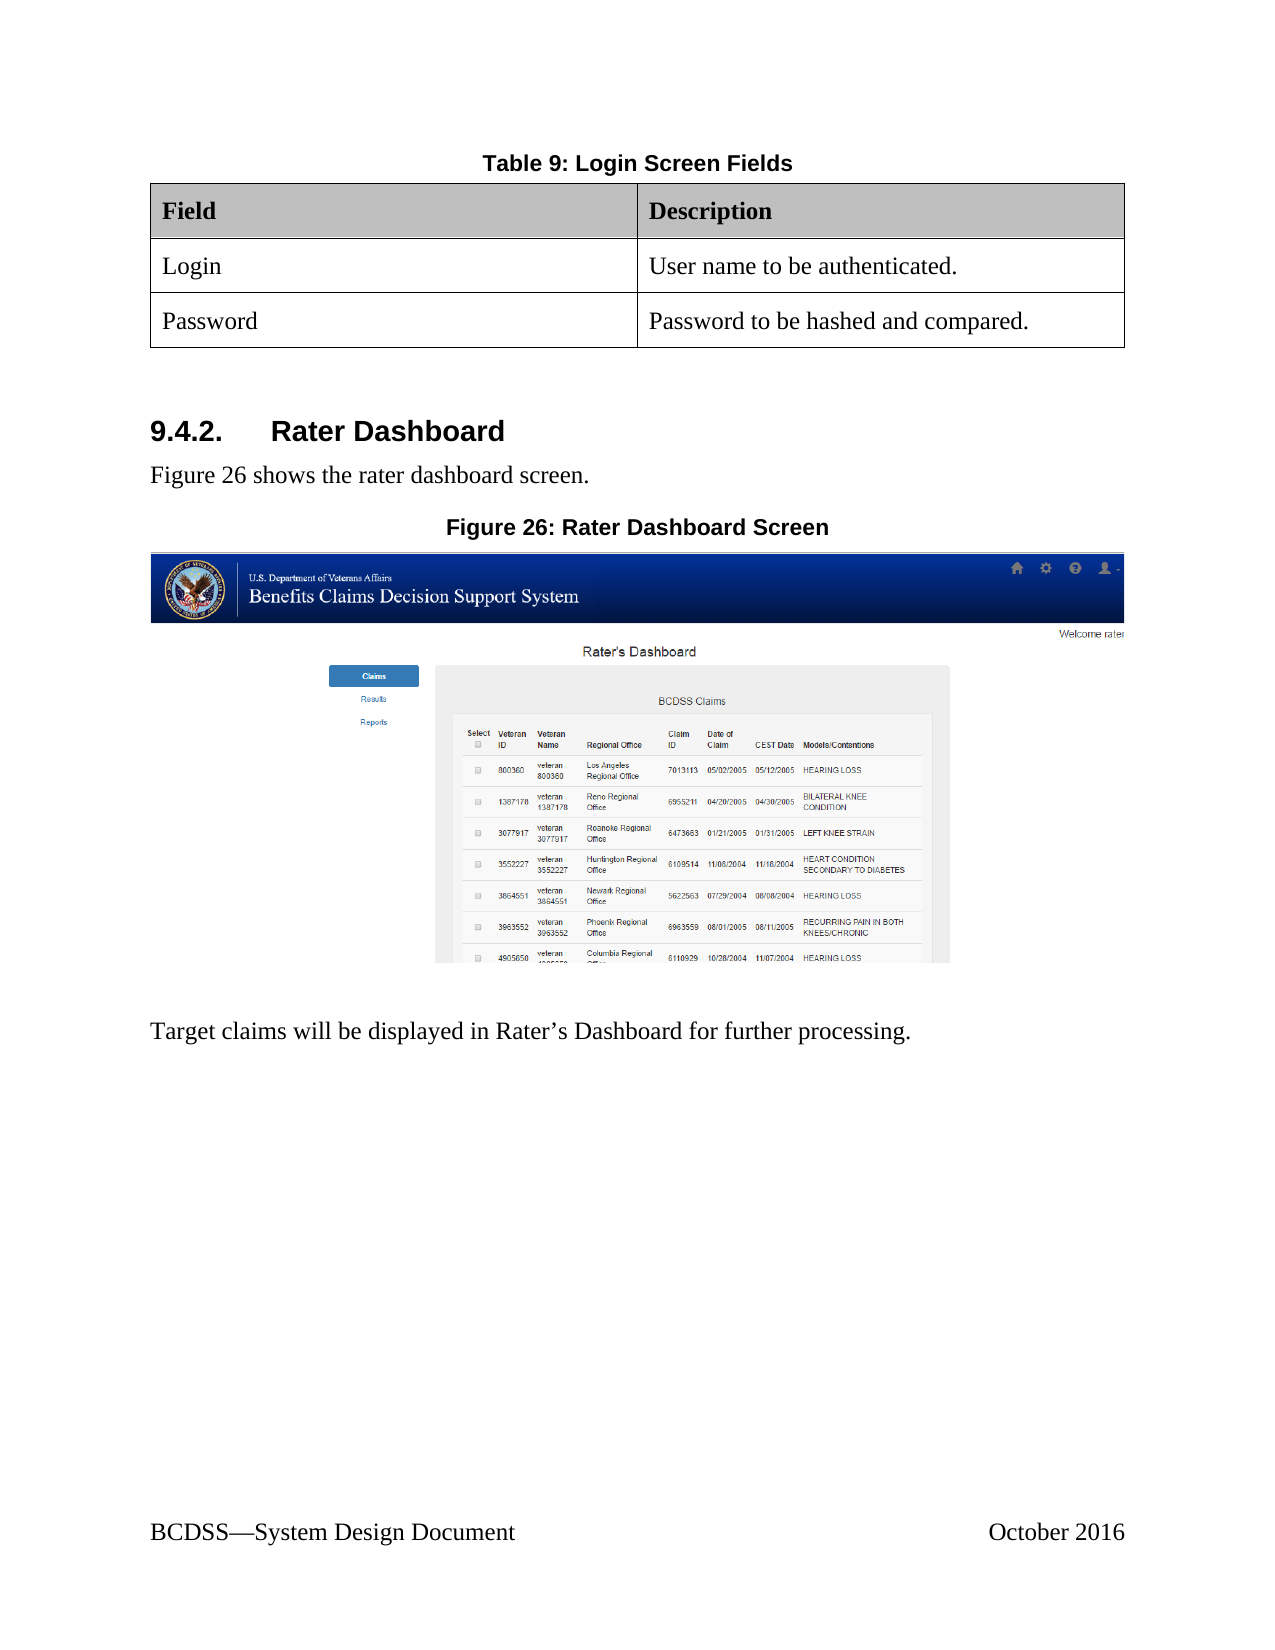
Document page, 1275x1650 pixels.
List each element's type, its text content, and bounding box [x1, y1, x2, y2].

table_cell Login [151, 239, 637, 292]
table_header Field [151, 184, 637, 237]
subtitle Rater Dashboard [150, 414, 1125, 448]
text Target claims will be displayed in Rater’s Dashboard for further processing. [150, 1016, 1125, 1045]
picture [150, 552, 1125, 963]
table_cell User name to be authenticated. [638, 239, 1124, 292]
table_header Description [638, 184, 1124, 237]
table_cell Password to be hashed and compared. [638, 293, 1124, 347]
table_cell Password [151, 293, 637, 347]
